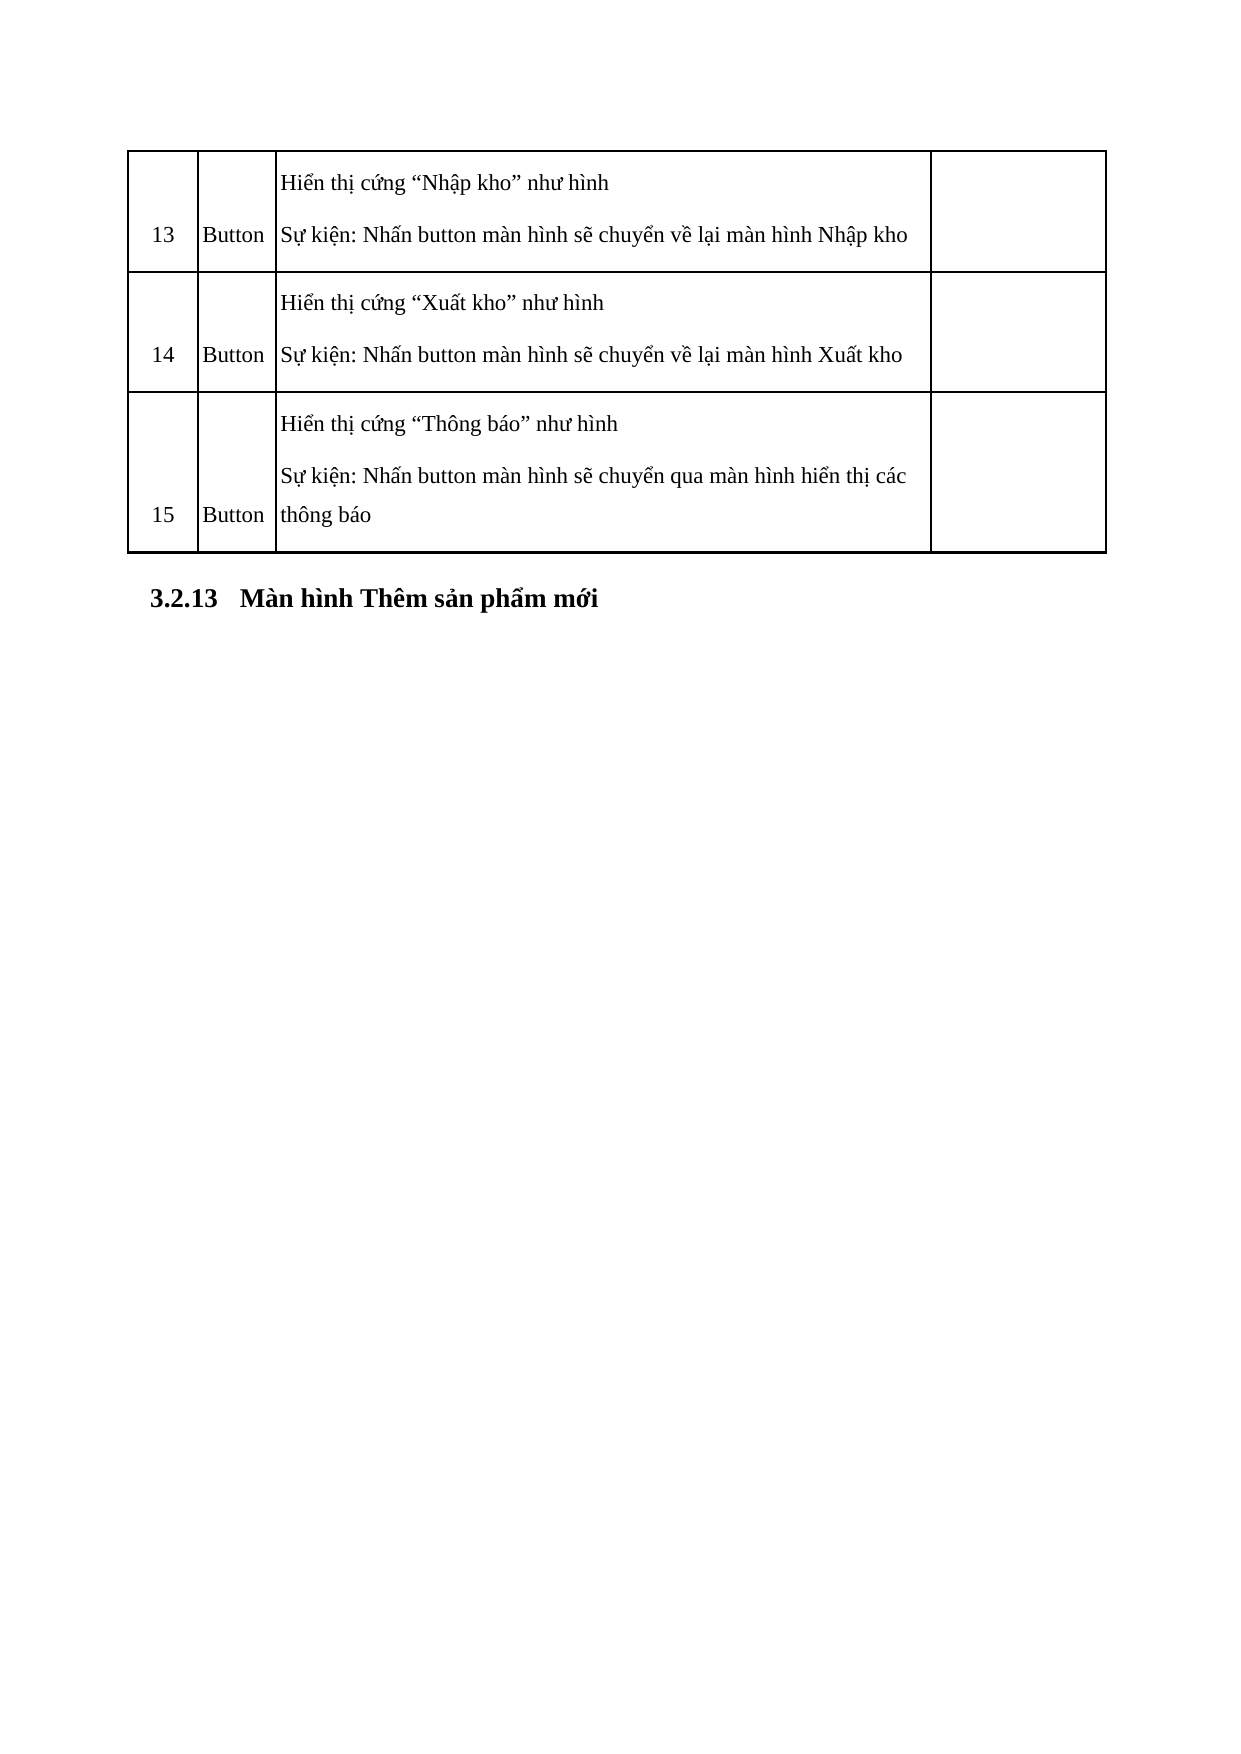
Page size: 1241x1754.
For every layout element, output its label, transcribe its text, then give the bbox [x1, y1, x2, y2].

table_cell Button [199, 152, 275, 271]
table_cell 15 [129, 393, 197, 551]
table_cell [932, 152, 1105, 271]
table_cell [932, 273, 1105, 391]
table_cell Button [199, 393, 275, 551]
table_cell Hiển thị cứng “Xuất kho” như hình Sự kiện: Nhấn button màn hình sẽ chuyển về lại màn hình Xuất kho [277, 273, 930, 391]
table_cell 13 [129, 152, 197, 271]
table_cell Hiển thị cứng “Nhập kho” như hình Sự kiện: Nhấn button màn hình sẽ chuyển về lại màn hình Nhập kho [277, 152, 930, 271]
table_cell Hiển thị cứng “Thông báo” như hình Sự kiện: Nhấn button màn hình sẽ chuyển qua màn hình hiển thị các thông báo [277, 393, 930, 551]
table_cell 14 [129, 273, 197, 391]
table_cell Button [199, 273, 275, 391]
subtitle 3.2.13 Màn hình Thêm sản phẩm mới [150, 583, 1090, 614]
table_cell [932, 393, 1105, 551]
